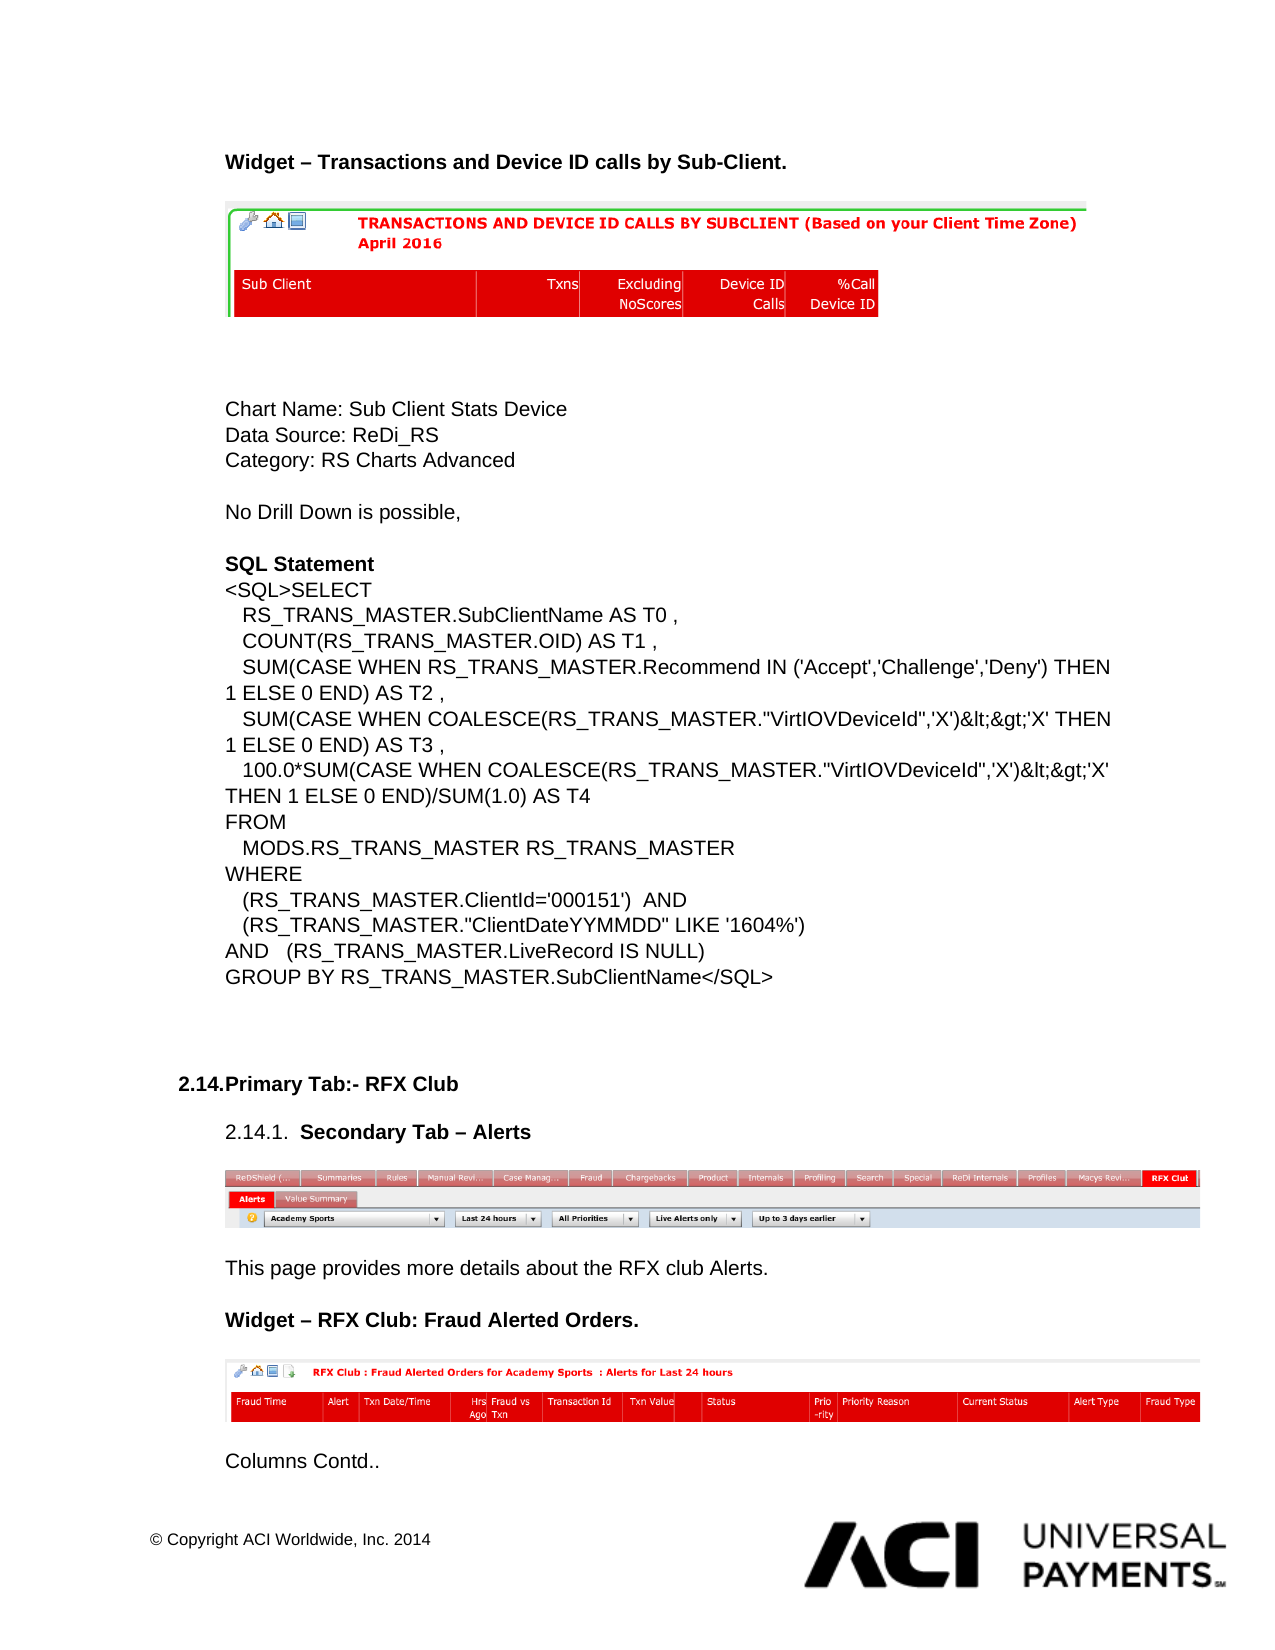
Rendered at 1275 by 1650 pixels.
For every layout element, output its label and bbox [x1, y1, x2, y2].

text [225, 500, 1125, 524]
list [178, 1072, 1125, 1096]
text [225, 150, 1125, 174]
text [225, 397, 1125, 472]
picture [225, 1169, 1200, 1228]
picture [225, 201, 1087, 317]
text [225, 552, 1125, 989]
picture [802, 1519, 1229, 1590]
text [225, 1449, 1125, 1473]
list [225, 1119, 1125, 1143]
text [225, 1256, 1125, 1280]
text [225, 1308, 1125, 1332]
picture [225, 1359, 1200, 1422]
